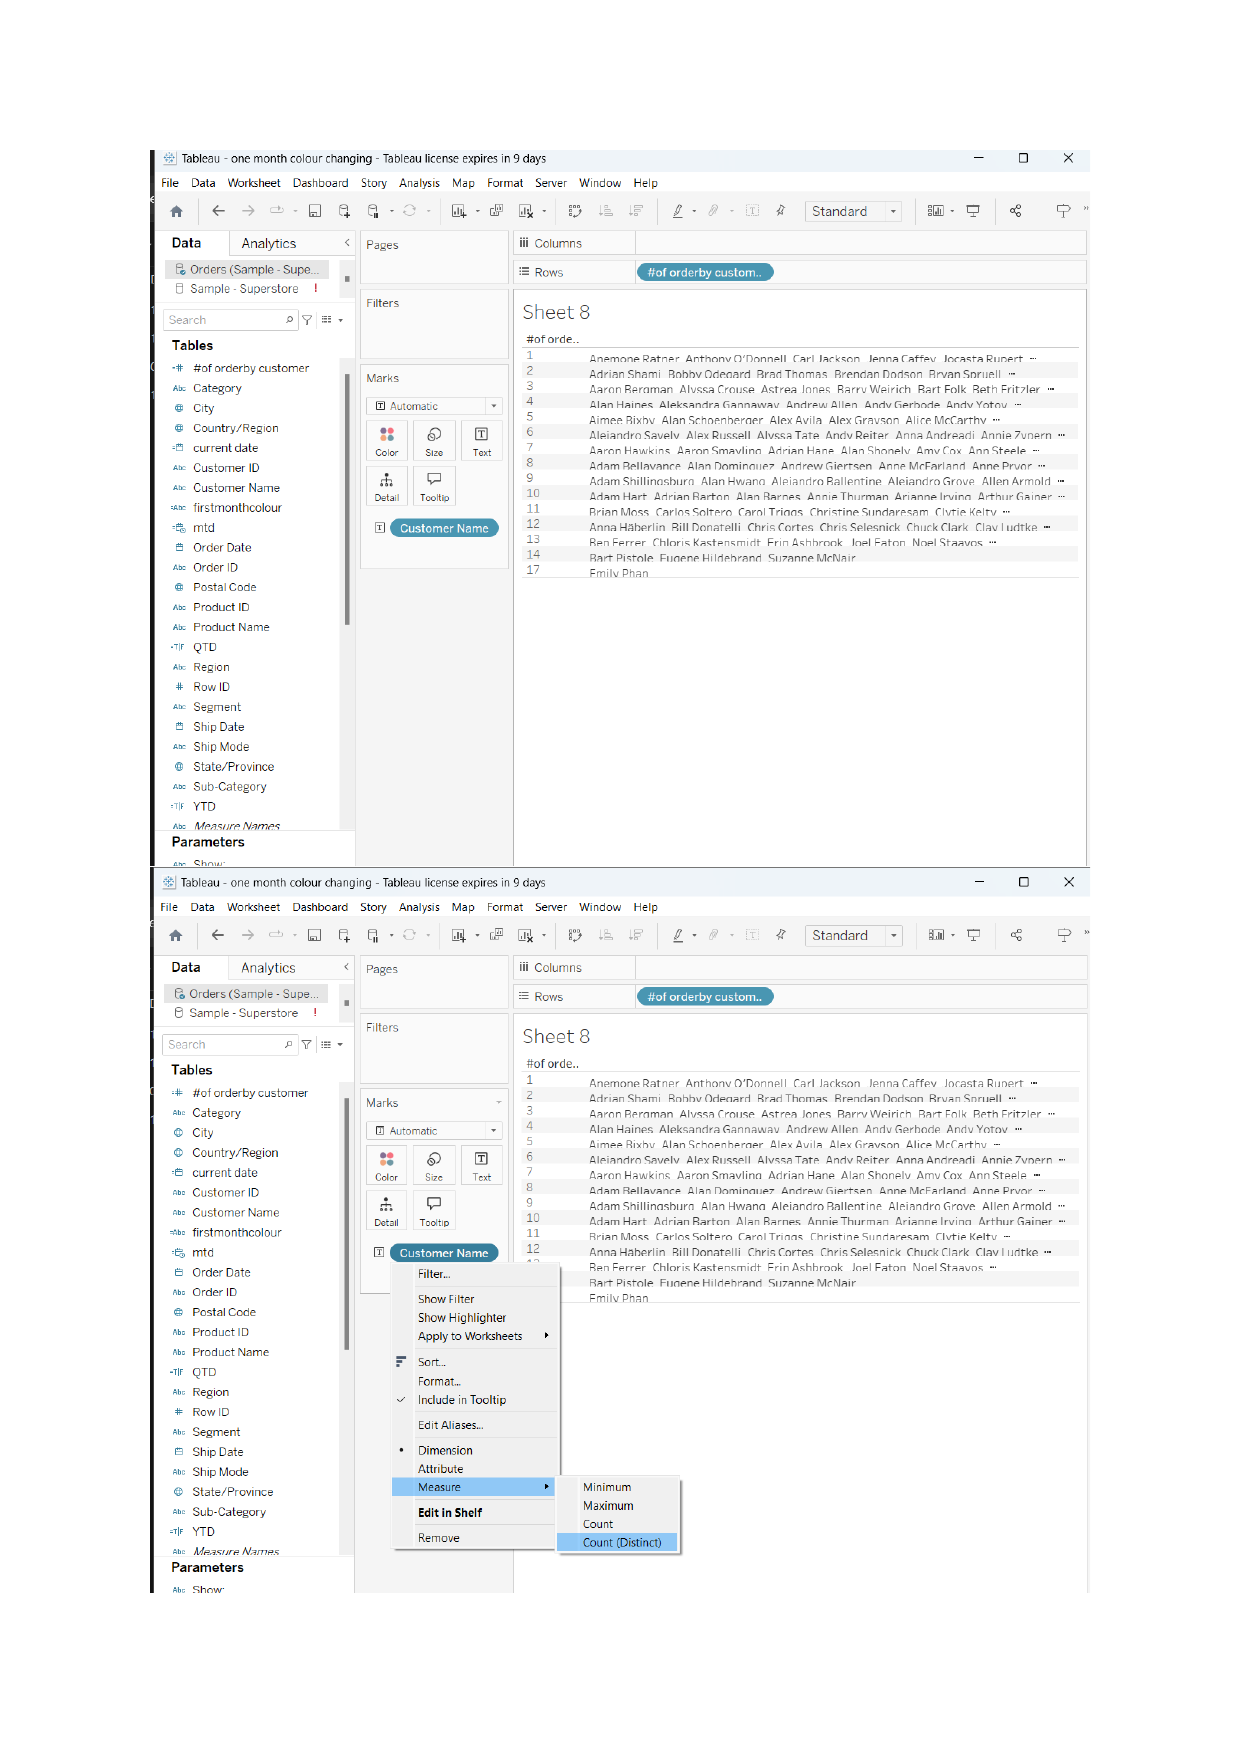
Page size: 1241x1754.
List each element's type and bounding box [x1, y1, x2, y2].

picture [150, 867, 1091, 1593]
picture [150, 150, 1091, 866]
